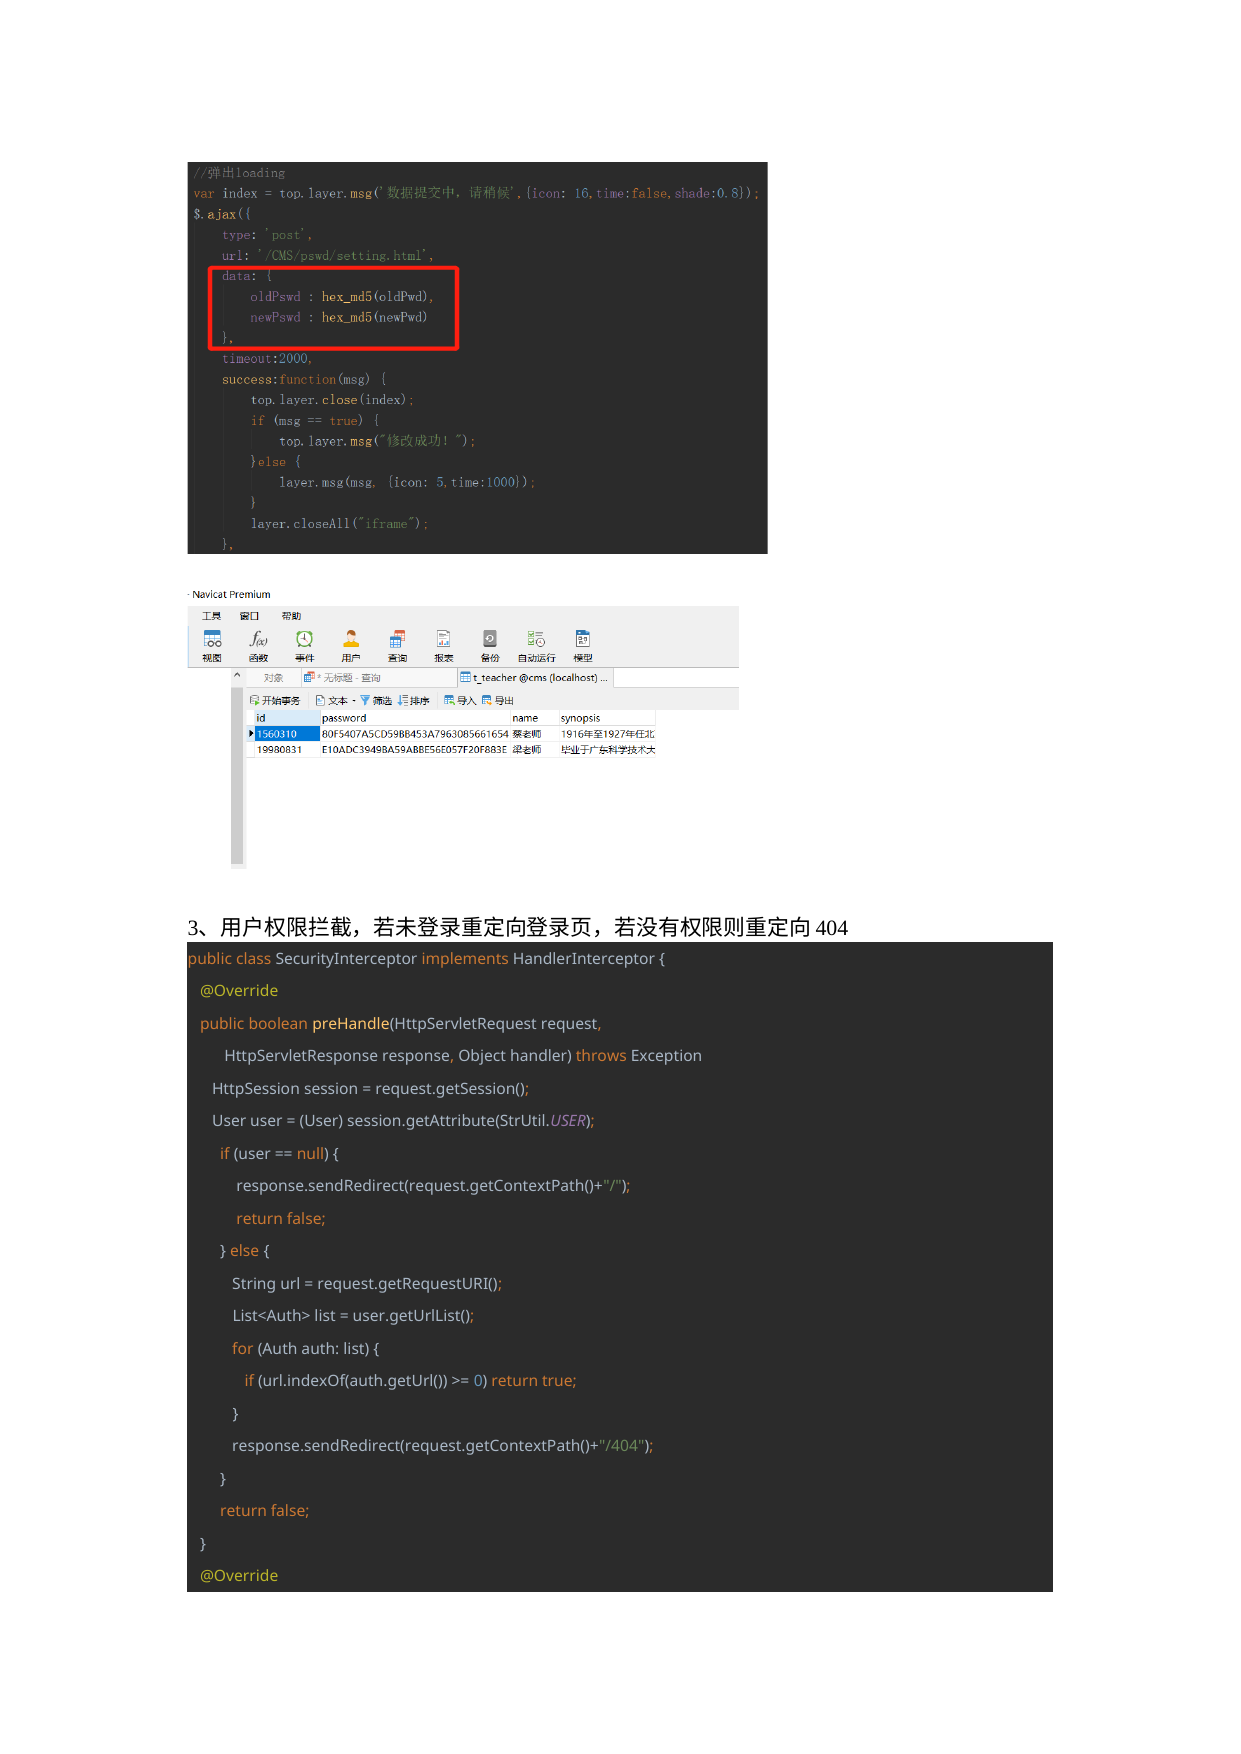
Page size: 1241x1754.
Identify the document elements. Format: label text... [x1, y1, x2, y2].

picture [187, 162, 768, 554]
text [187, 942, 1053, 1592]
list 3、用户权限拦截，若未登录重定向登录页，若没有权限则重定向404 [187, 909, 1053, 942]
picture [187, 584, 739, 869]
